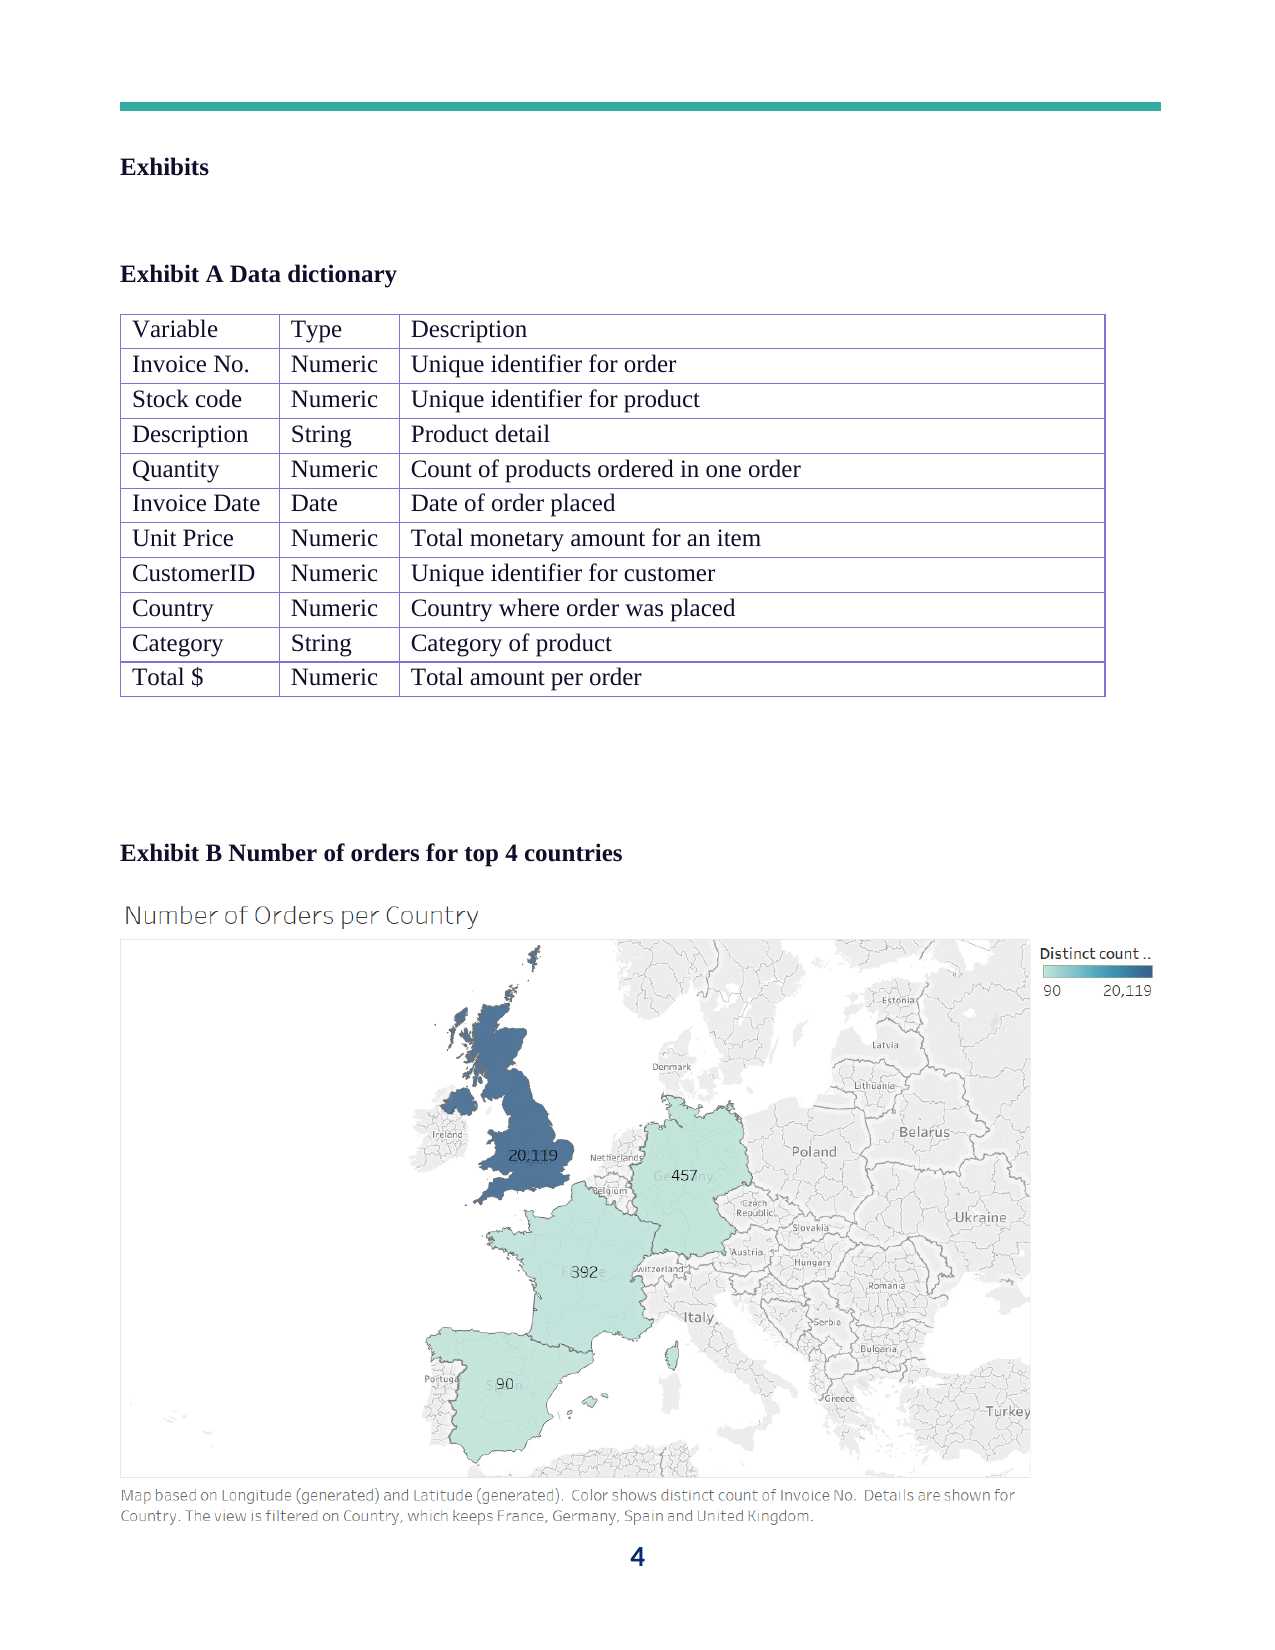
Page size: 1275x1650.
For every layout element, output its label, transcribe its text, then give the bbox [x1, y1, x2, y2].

table_cell Quantity [121, 454, 279, 487]
text Exhibit B Number of orders for top 4 countries [120, 838, 1155, 867]
table_cell CustomerID [121, 558, 279, 592]
table_cell Description [121, 419, 279, 453]
text Exhibits [120, 152, 1155, 181]
table_cell Invoice Date [121, 489, 279, 522]
table_cell Numeric [280, 663, 399, 696]
table_cell Numeric [280, 384, 399, 418]
table_cell Country [121, 593, 279, 627]
table_cell Total amount per order [400, 663, 1104, 696]
table_cell Date of order placed [400, 489, 1104, 522]
table_cell Numeric [280, 349, 399, 383]
table_cell Unique identifier for order [400, 349, 1104, 383]
table_cell Unique identifier for customer [400, 558, 1104, 592]
table_header Description [400, 315, 1104, 348]
table_cell Date [280, 489, 399, 522]
table_cell Numeric [280, 523, 399, 557]
picture [120, 891, 1155, 1526]
table_cell Numeric [280, 454, 399, 487]
table_cell Stock code [121, 384, 279, 418]
table_cell String [280, 628, 399, 661]
table_cell Unit Price [121, 523, 279, 557]
table_cell Category of product [400, 628, 1104, 661]
table_cell Numeric [280, 558, 399, 592]
table_cell String [280, 419, 399, 453]
table_header Variable [121, 315, 279, 348]
table_cell Country where order was placed [400, 593, 1104, 627]
table_cell Numeric [280, 593, 399, 627]
text Exhibit A Data dictionary [120, 259, 1155, 288]
table_cell Product detail [400, 419, 1104, 453]
table_cell Category [121, 628, 279, 661]
table_cell Total monetary amount for an item [400, 523, 1104, 557]
table_header Type [280, 315, 399, 348]
table_cell Count of products ordered in one order [400, 454, 1104, 487]
table_cell Total $ [121, 663, 279, 696]
table_cell Invoice No. [121, 349, 279, 383]
table_cell Unique identifier for product [400, 384, 1104, 418]
